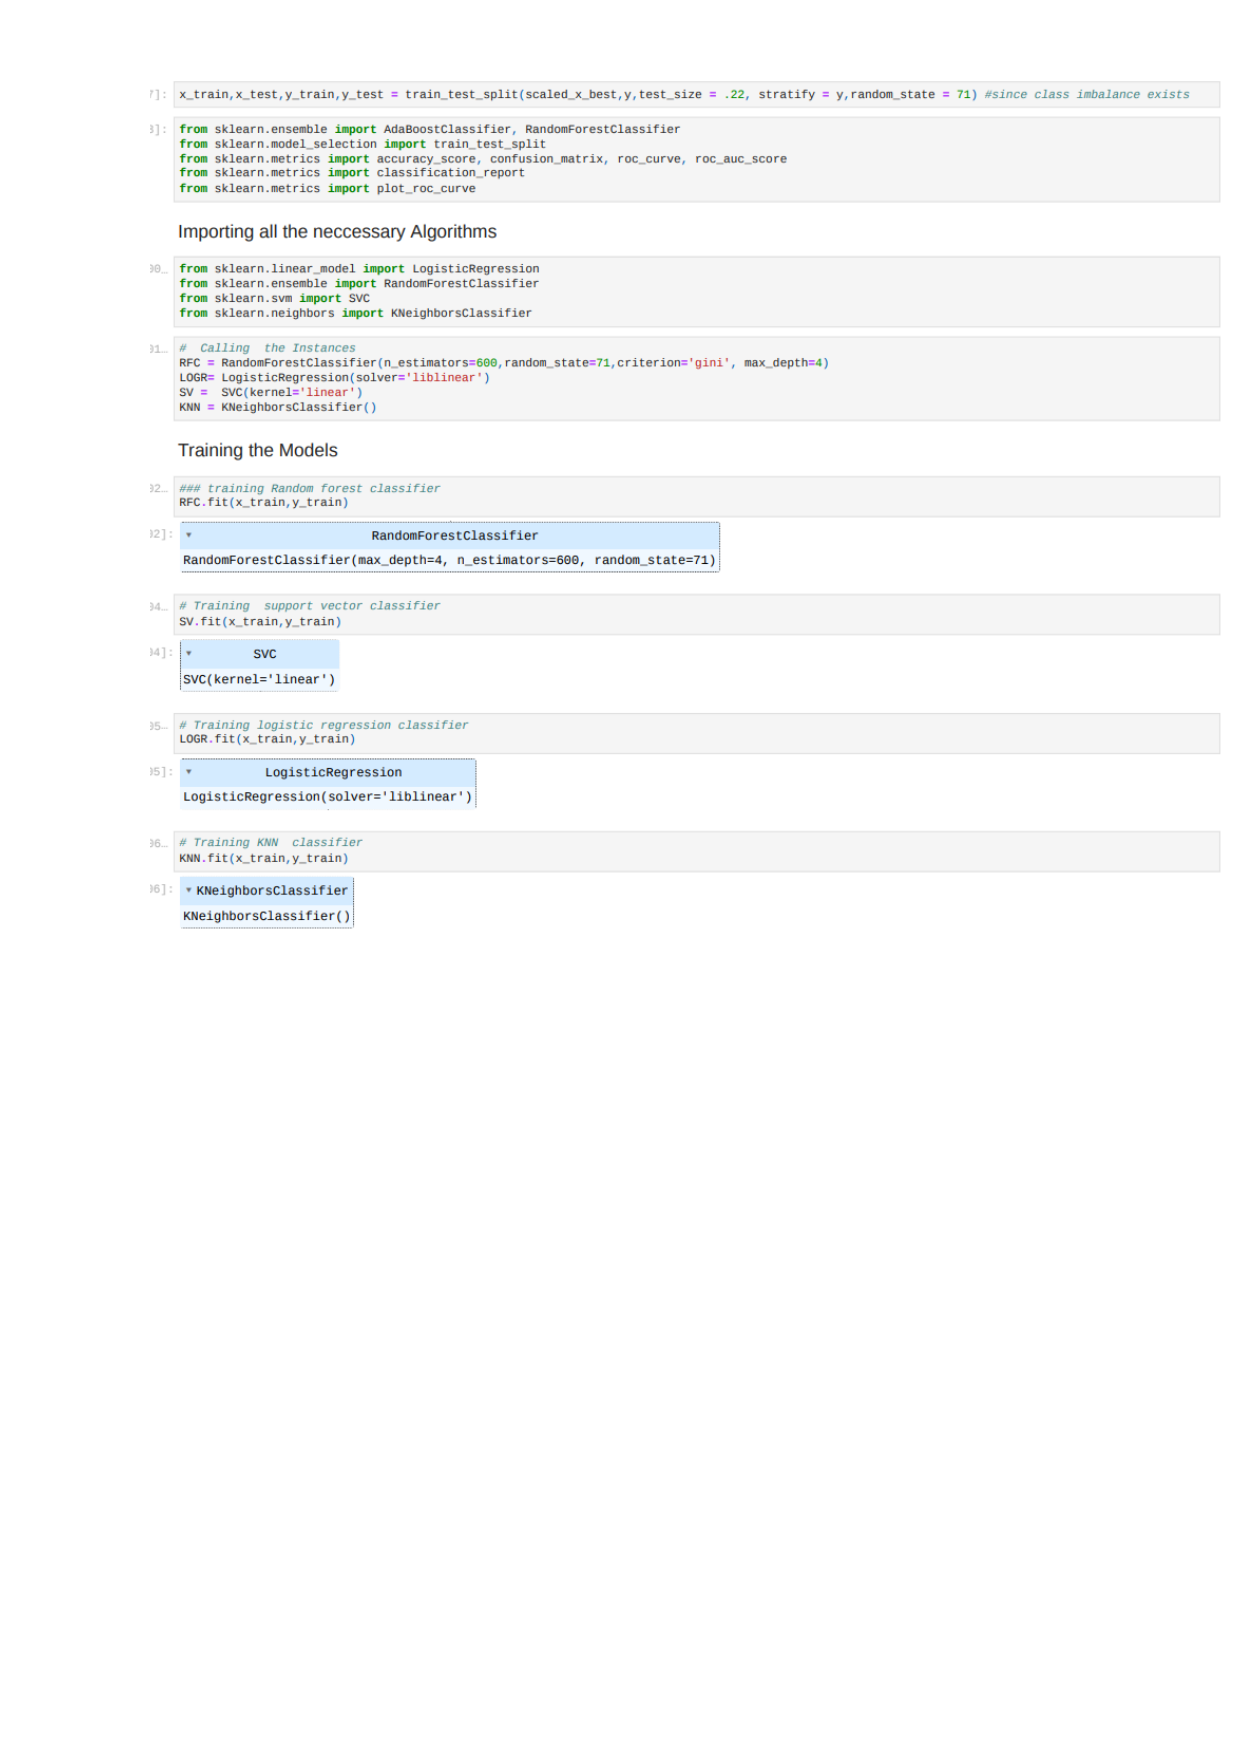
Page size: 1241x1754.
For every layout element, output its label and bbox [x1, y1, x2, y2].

picture [150, 75, 1232, 935]
